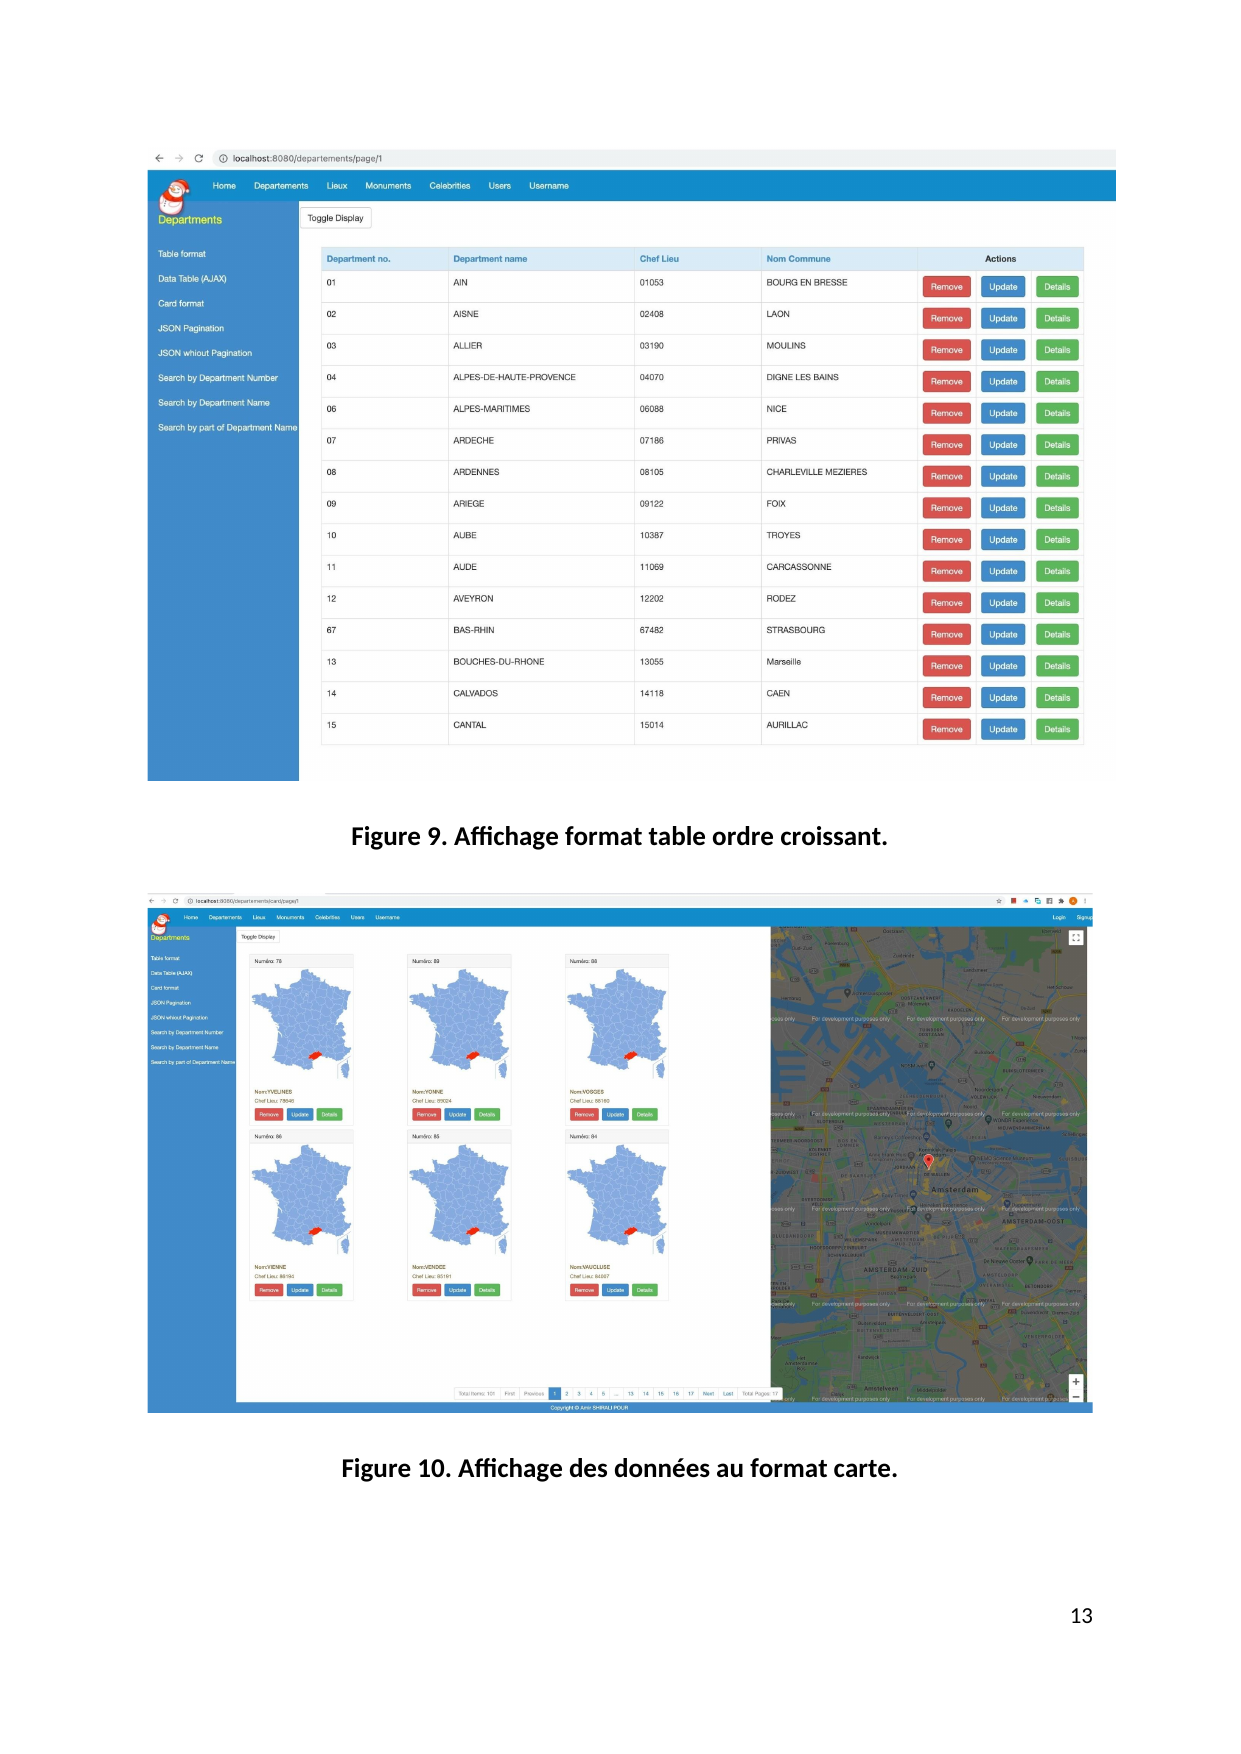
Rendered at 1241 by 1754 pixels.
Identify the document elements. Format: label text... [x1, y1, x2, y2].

text Figure 10. Affichage des données au format carte. [148, 1452, 1093, 1484]
picture [147, 147, 1116, 781]
picture [147, 893, 1093, 1413]
text Figure 9. Affichage format table ordre croissant. [148, 819, 1093, 852]
